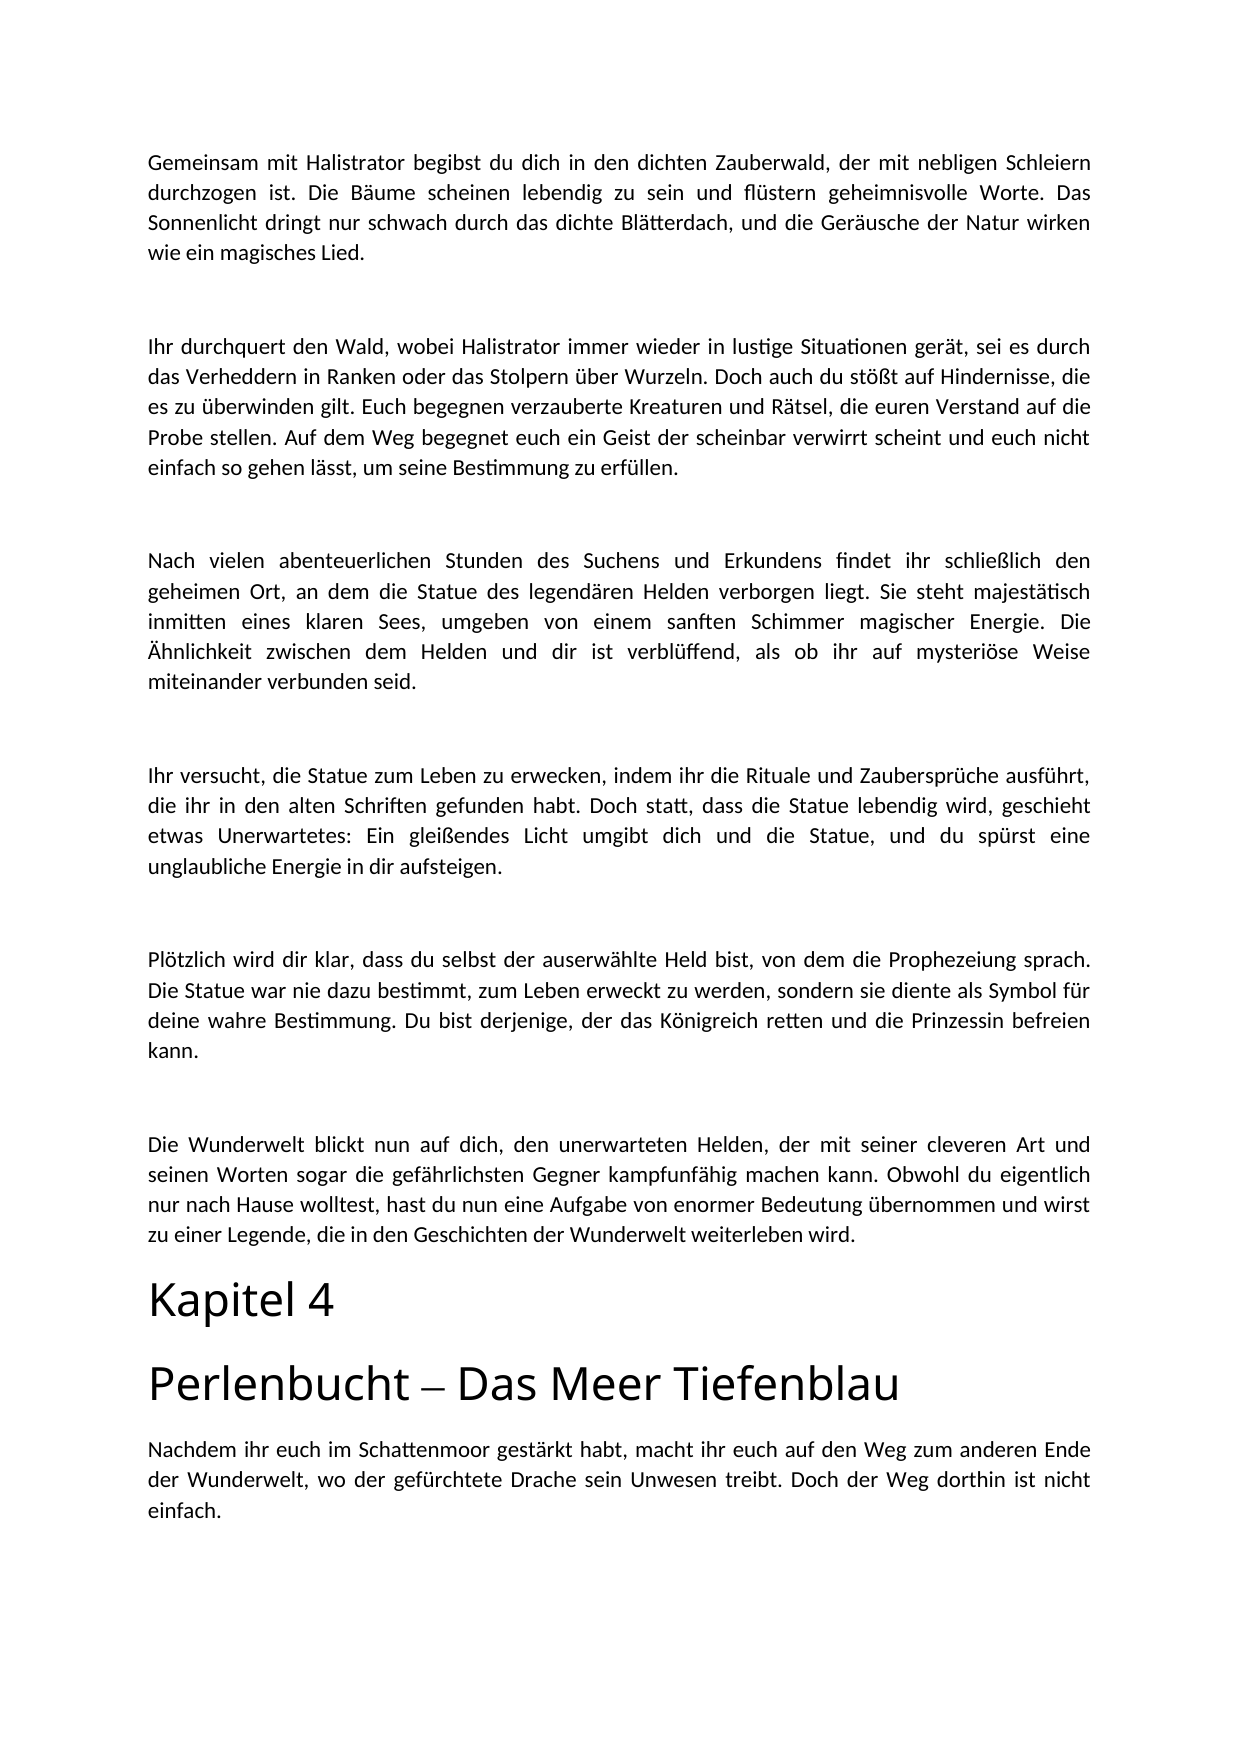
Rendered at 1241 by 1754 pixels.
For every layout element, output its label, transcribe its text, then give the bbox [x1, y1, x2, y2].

text Ihr durchquert den Wald, wobei Halistrator immer wieder in lustige Situationen gerät, sei es durch das Verheddern in Ranken oder das Stolpern über Wurzeln. Doch auch du stößt auf Hindernisse, die es zu überwinden gilt. Euch begegnen verzauberte Kreaturen und Rätsel, die euren Verstand auf die Probe stellen. Auf dem Weg begegnet euch ein Geist der scheinbar verwirrt scheint und euch nicht einfach so gehen lässt, um seine Bestimmung zu erfüllen. [148, 332, 1093, 481]
text Ihr versucht, die Statue zum Leben zu erwecken, indem ihr die Rituale und Zaubersprüche ausführt, die ihr in den alten Schriften gefunden habt. Doch statt, dass die Statue lebendig wird, geschieht etwas Unerwartetes: Ein gleißendes Licht umgibt dich und die Statue, und du spürst eine unglaubliche Energie in dir aufsteigen. [148, 761, 1093, 880]
text Nachdem ihr euch im Schattenmoor gestärkt habt, macht ihr euch auf den Weg zum anderen Ende der Wunderwelt, wo der gefürchtete Drache sein Unwesen treibt. Doch der Weg dorthin ist nicht einfach. [148, 1435, 1093, 1524]
text Die Wunderwelt blickt nun auf dich, den unerwarteten Helden, der mit seiner cleveren Art und seinen Worten sogar die gefährlichsten Gegner kampfunfähig machen kann. Obwohl du eigentlich nur nach Hause wolltest, hast du nun eine Aufgabe von enormer Bedeutung übernommen und wirst zu einer Legende, die in den Geschichten der Wunderwelt weiterleben wird. [148, 1130, 1093, 1248]
text Perlenbucht – Das Meer Tiefenblau [148, 1351, 1093, 1414]
text Plötzlich wird dir klar, dass du selbst der auserwählte Held bist, von dem die Prophezeiung sprach. Die Statue war nie dazu bestimmt, zum Leben erweckt zu werden, sondern sie diente als Symbol für deine wahre Bestimmung. Du bist derjenige, der das Königreich retten und die Prinzessin befreien kann. [148, 946, 1093, 1064]
text Kapitel 4 [148, 1267, 1093, 1330]
text Nach vielen abenteuerlichen Stunden des Suchens und Erkundens findet ihr schließlich den geheimen Ort, an dem die Statue des legendären Helden verborgen liegt. Sie steht majestätisch inmitten eines klaren Sees, umgeben von einem sanften Schimmer magischer Energie. Die Ähnlichkeit zwischen dem Helden und dir ist verblüffend, als ob ihr auf mysteriöse Weise miteinander verbunden seid. [148, 547, 1093, 695]
text Gemeinsam mit Halistrator begibst du dich in den dichten Zauberwald, der mit nebligen Schleiern durchzogen ist. Die Bäume scheinen lebendig zu sein und flüstern geheimnisvolle Worte. Das Sonnenlicht dringt nur schwach durch das dichte Blätterdach, und die Geräusche der Natur wirken wie ein magisches Lied. [148, 148, 1093, 266]
